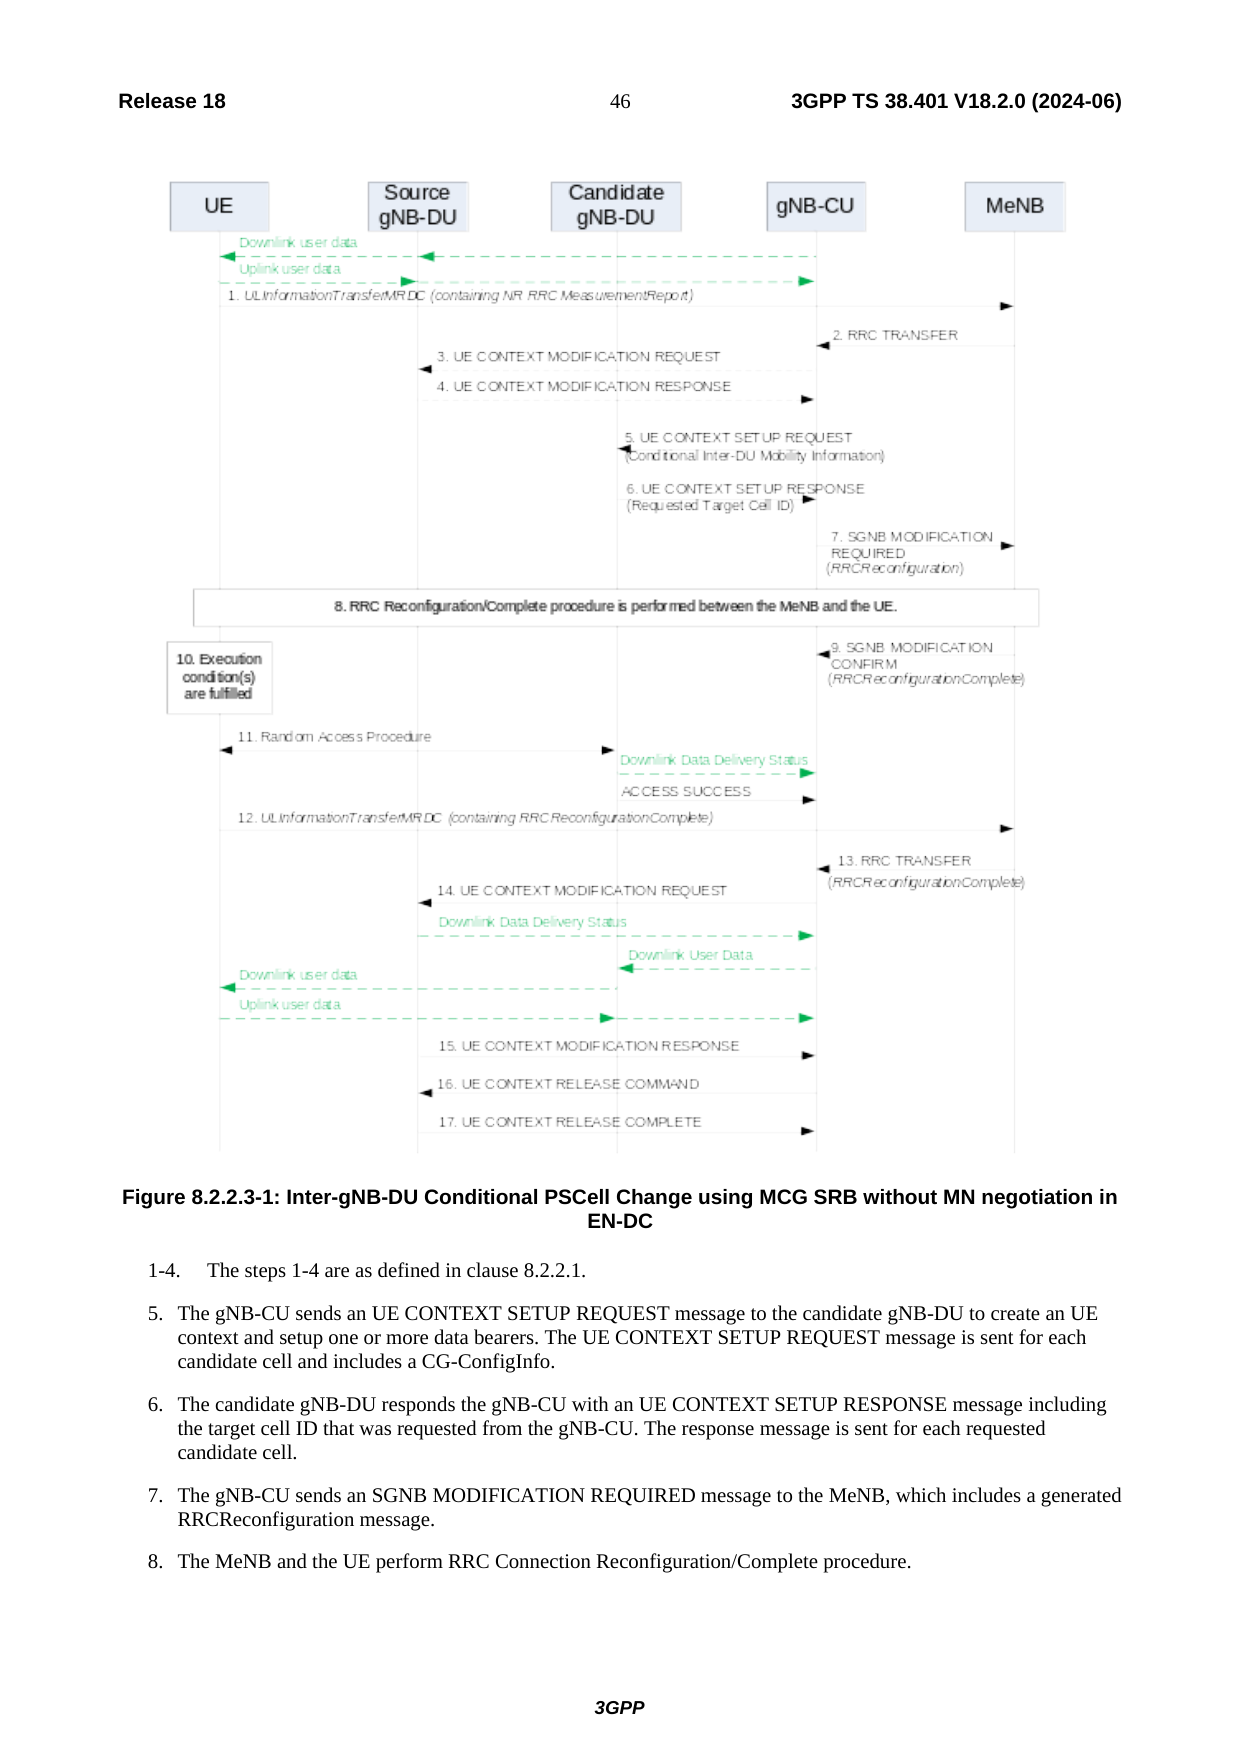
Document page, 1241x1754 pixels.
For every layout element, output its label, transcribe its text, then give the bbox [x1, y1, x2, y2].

text Figure 8.2.2.3-1: Inter-gNB-DU Conditional PSCell Change using MCG SRB without MN negotiation in EN-DC [118, 1185, 1122, 1233]
text 5. The gNB-CU sends an UE CONTEXT SETUP REQUEST message to the candidate gNB-DU to create an UE context and setup one or more data bearers. The UE CONTEXT SETUP REQUEST message is sent for each candidate cell and includes a CG-ConfigInfo. [148, 1301, 1122, 1373]
text 6. The candidate gNB-DU responds the gNB-CU with an UE CONTEXT SETUP RESPONSE message including the target cell ID that was requested from the gNB-CU. The response message is sent for each requested candidate cell. [148, 1392, 1122, 1464]
text 1-4. The steps 1-4 are as defined in clause 8.2.2.1. [148, 1258, 1122, 1282]
text 8. The MeNB and the UE perform RRC Connection Reconfiguration/Complete procedure. [148, 1549, 1122, 1573]
text 7. The gNB-CU sends an SGNB MODIFICATION REQUIRED message to the MeNB, which includes a generated RRCReconfiguration message. [148, 1483, 1122, 1531]
